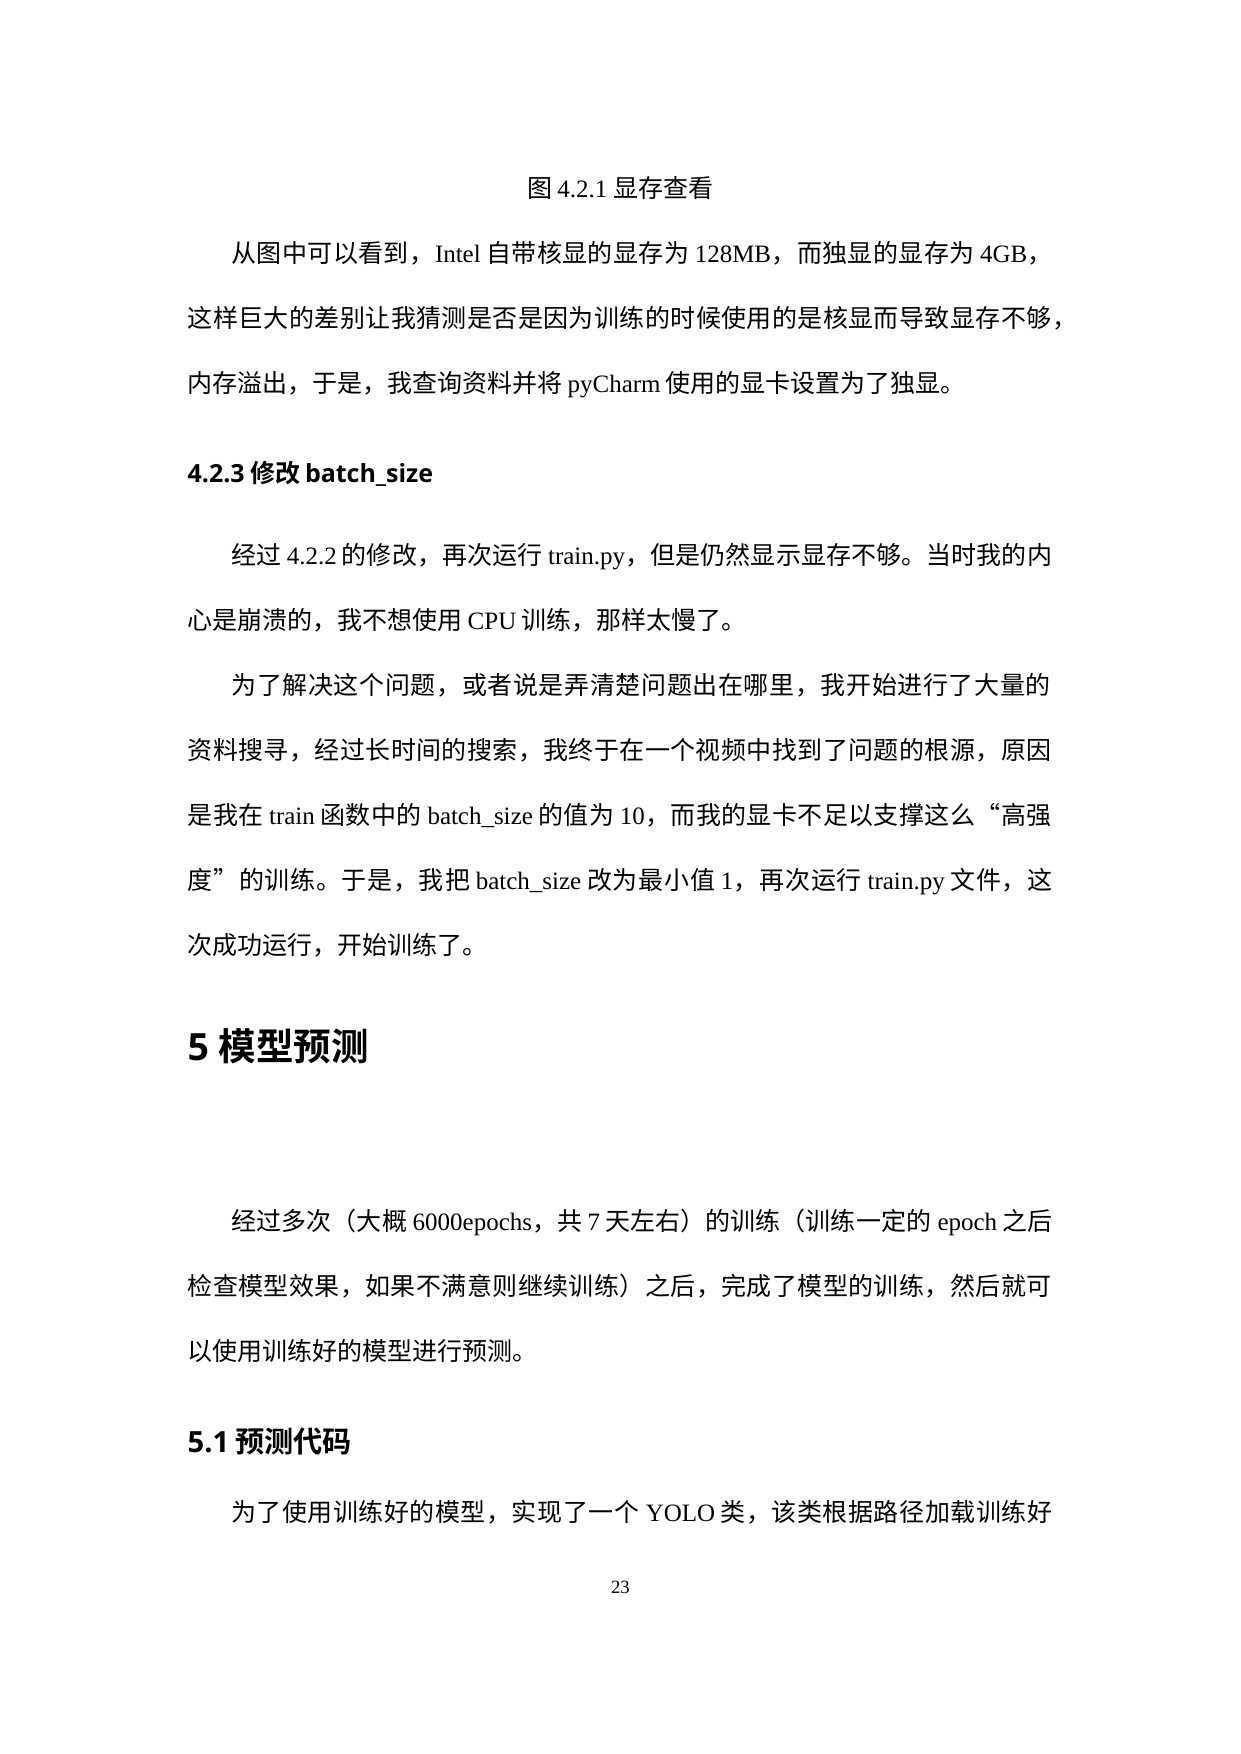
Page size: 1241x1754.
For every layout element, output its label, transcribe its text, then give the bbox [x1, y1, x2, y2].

text 从图中可以看到，Intel自带核显的显存为128MB，而独显的显存为4GB，这样巨大的差别让我猜测是否是因为训练的时候使用的是核显而导致显存不够，内存溢出，于是，我查询资料并将pyCharm使用的显卡设置为了独显。 [187, 219, 1053, 414]
text 为了解决这个问题，或者说是弄清楚问题出在哪里，我开始进行了大量的资料搜寻，经过长时间的搜索，我终于在一个视频中找到了问题的根源，原因是我在train函数中的batch_size的值为10，而我的显卡不足以支撑这么“高强度”的训练。于是，我把batch_size改为最小值1，再次运行train.py文件，这次成功运行，开始训练了。 [187, 651, 1053, 976]
subtitle 5 模型预测 [187, 1011, 1053, 1076]
text 经过多次（大概6000epochs，共7天左右）的训练（训练一定的epoch之后检查模型效果，如果不满意则继续训练）之后，完成了模型的训练，然后就可以使用训练好的模型进行预测。 [187, 1187, 1053, 1382]
title 5.1预测代码 [187, 1407, 1053, 1472]
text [187, 1478, 1053, 1543]
text 图4.2.1 显存查看 [187, 154, 1053, 219]
subtitle 4.2.3修改batch_size [187, 439, 1053, 504]
text 经过4.2.2的修改，再次运行train.py，但是仍然显示显存不够。当时我的内心是崩溃的，我不想使用CPU训练，那样太慢了。 [187, 521, 1053, 651]
